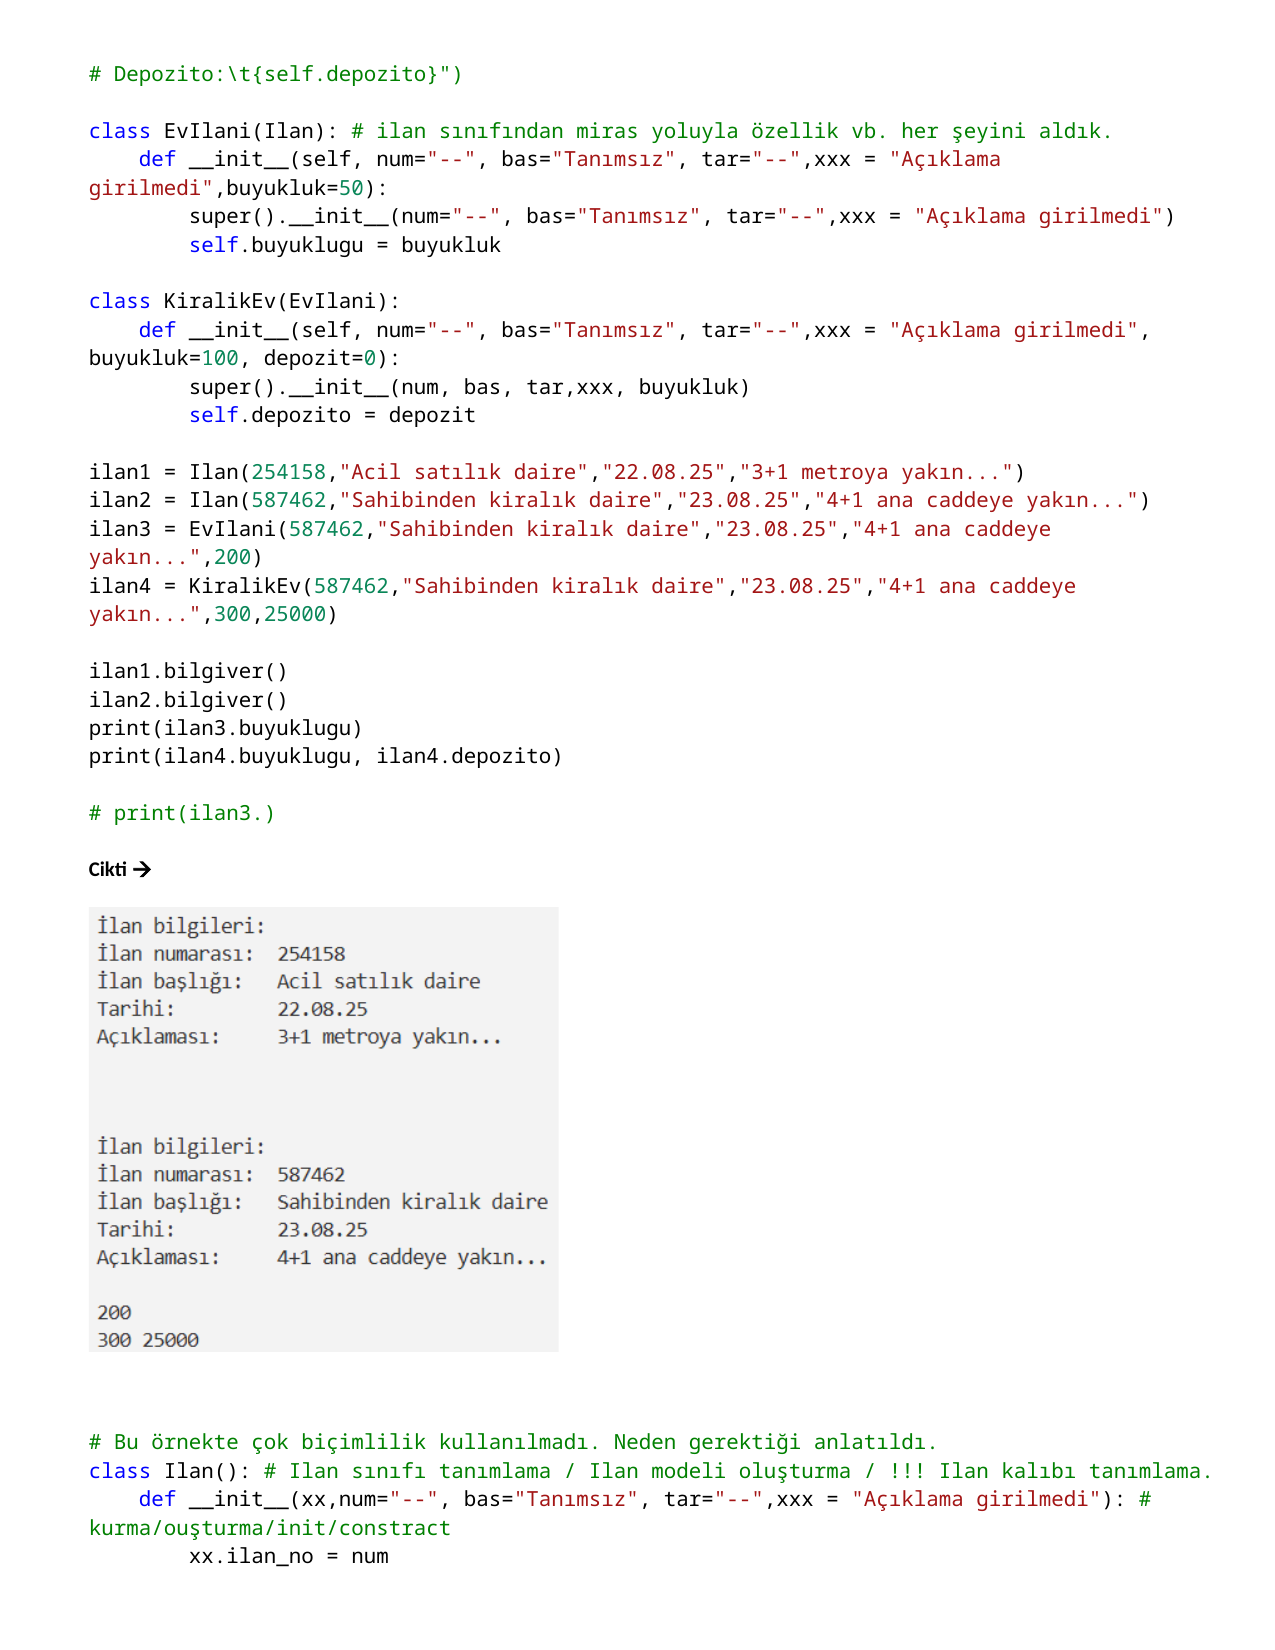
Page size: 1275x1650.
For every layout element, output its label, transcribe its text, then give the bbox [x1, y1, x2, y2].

text self.depozito = depozit [89, 400, 1216, 429]
text ilan2.bilgiver() [89, 685, 1216, 713]
text print(ilan4.buyuklugu, ilan4.depozito) [89, 742, 1216, 770]
text ilan1 = Ilan(254158,"Acil satılık daire","22.08.25","3+1 metroya yakın...") [89, 457, 1216, 486]
text def __init__(self, num="--", bas="Tanımsız", tar="--",xxx = "Açıklama girilmedi",buyukluk=50): [89, 144, 1216, 201]
text class EvIlani(Ilan): # ilan sınıfından miras yoluyla özellik vb. her şeyini aldık. [89, 116, 1216, 144]
picture [88, 907, 559, 1352]
text xx.ilan_no = num [89, 1541, 1216, 1570]
text self.buyuklugu = buyukluk [89, 230, 1216, 258]
text Cikti [89, 857, 1216, 882]
text ilan4 = KiralikEv(587462,"Sahibinden kiralık daire","23.08.25","4+1 ana caddeye yakın...",300,25000) [89, 571, 1216, 628]
text class KiralikEv(EvIlani): [89, 287, 1216, 315]
text # Depozito:\t{self.depozito}") [89, 59, 1216, 87]
text def __init__(xx,num="--", bas="Tanımsız", tar="--",xxx = "Açıklama girilmedi"): # kurma/ouşturma/init/constract [89, 1484, 1216, 1541]
text print(ilan3.buyuklugu) [89, 713, 1216, 742]
text super().__init__(num, bas, tar,xxx, buyukluk) [89, 372, 1216, 400]
text ilan1.bilgiver() [89, 656, 1216, 685]
text ilan3 = EvIlani(587462,"Sahibinden kiralık daire","23.08.25","4+1 ana caddeye yakın...",200) [89, 514, 1216, 571]
text def __init__(self, num="--", bas="Tanımsız", tar="--",xxx = "Açıklama girilmedi", buyukluk=100, depozit=0): [89, 315, 1216, 372]
text # print(ilan3.) [89, 798, 1216, 827]
text class Ilan(): # Ilan sınıfı tanımlama / Ilan modeli oluşturma / !!! Ilan kalıbı tanımlama. [89, 1456, 1216, 1484]
text super().__init__(num="--", bas="Tanımsız", tar="--",xxx = "Açıklama girilmedi") [89, 201, 1216, 230]
text # Bu örnekte çok biçimlilik kullanılmadı. Neden gerektiği anlatıldı. [89, 1427, 1216, 1456]
text ilan2 = Ilan(587462,"Sahibinden kiralık daire","23.08.25","4+1 ana caddeye yakın...") [89, 486, 1216, 514]
